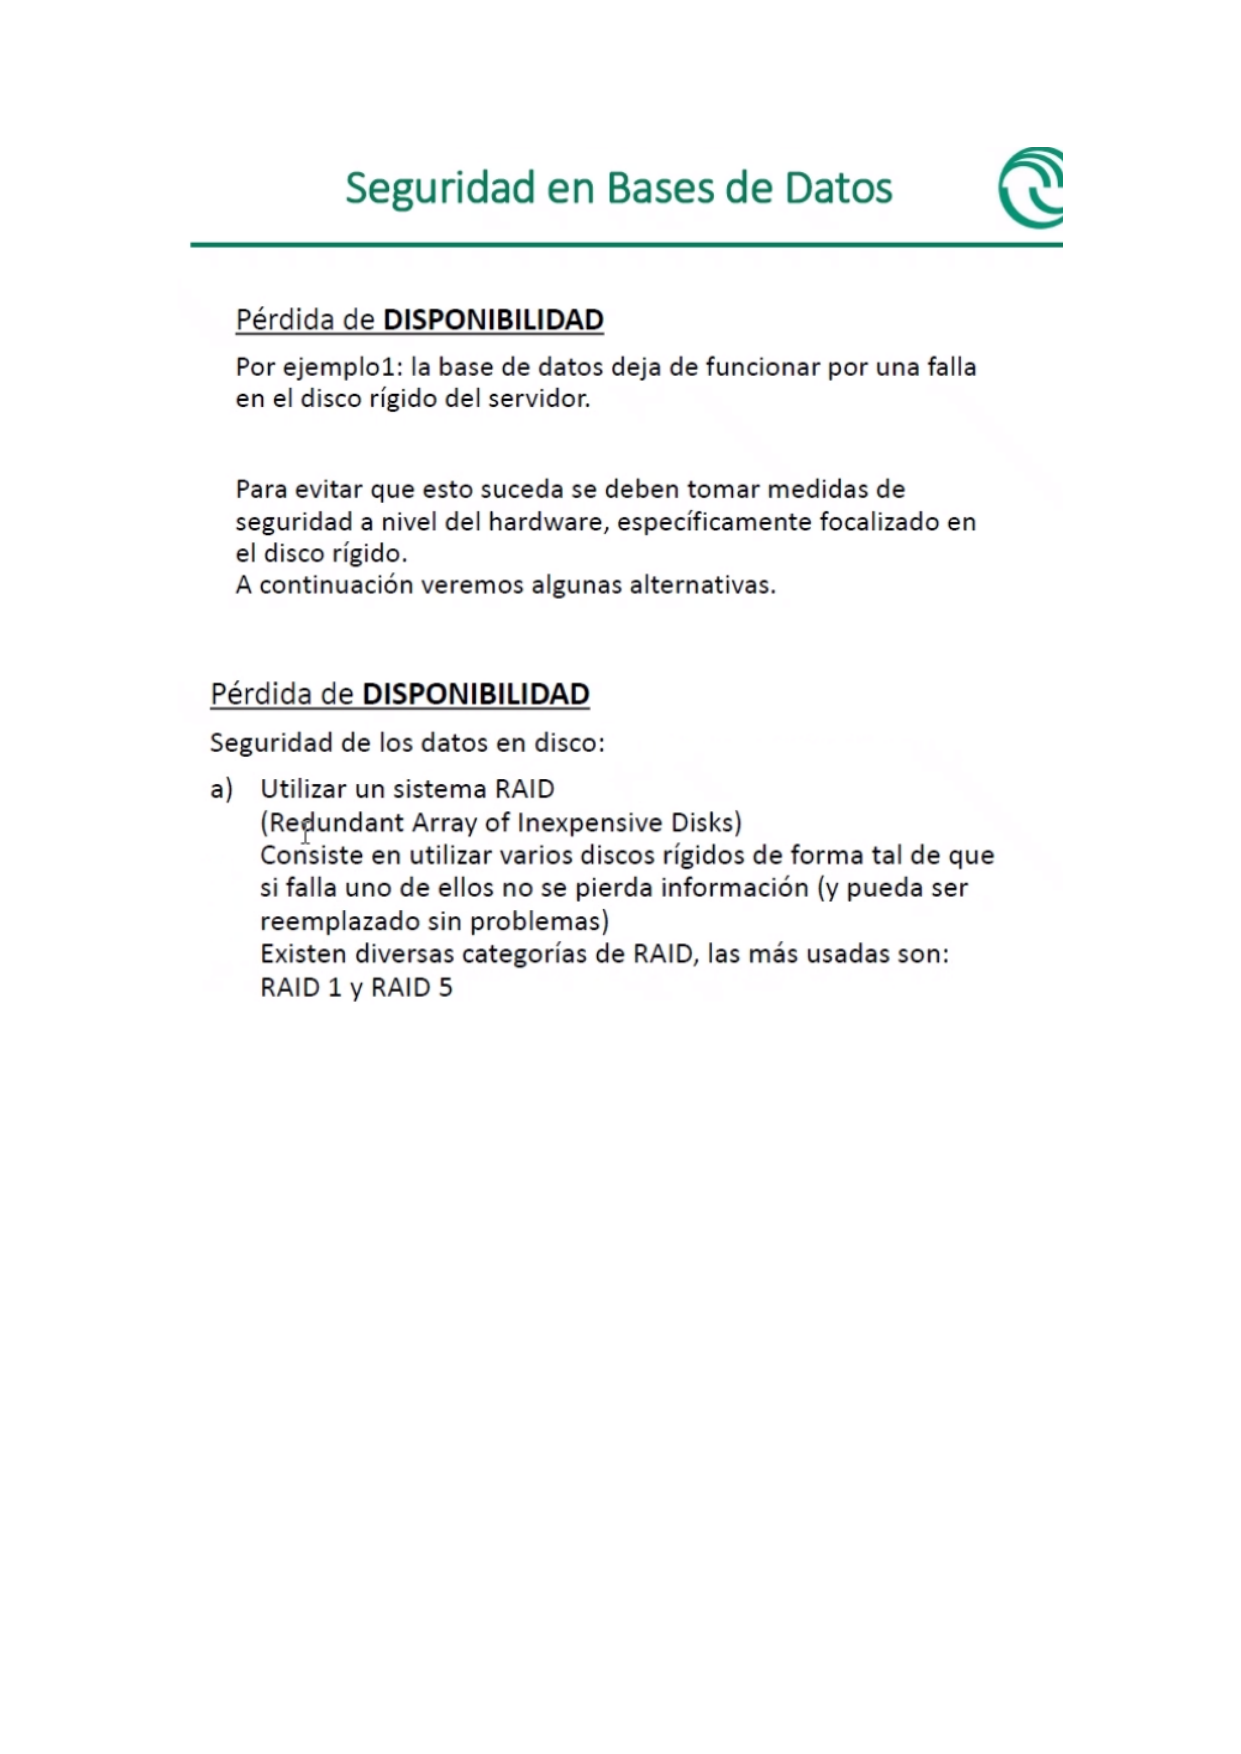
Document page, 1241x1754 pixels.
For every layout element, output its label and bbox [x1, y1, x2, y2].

picture [177, 642, 1063, 1050]
picture [177, 147, 1063, 624]
